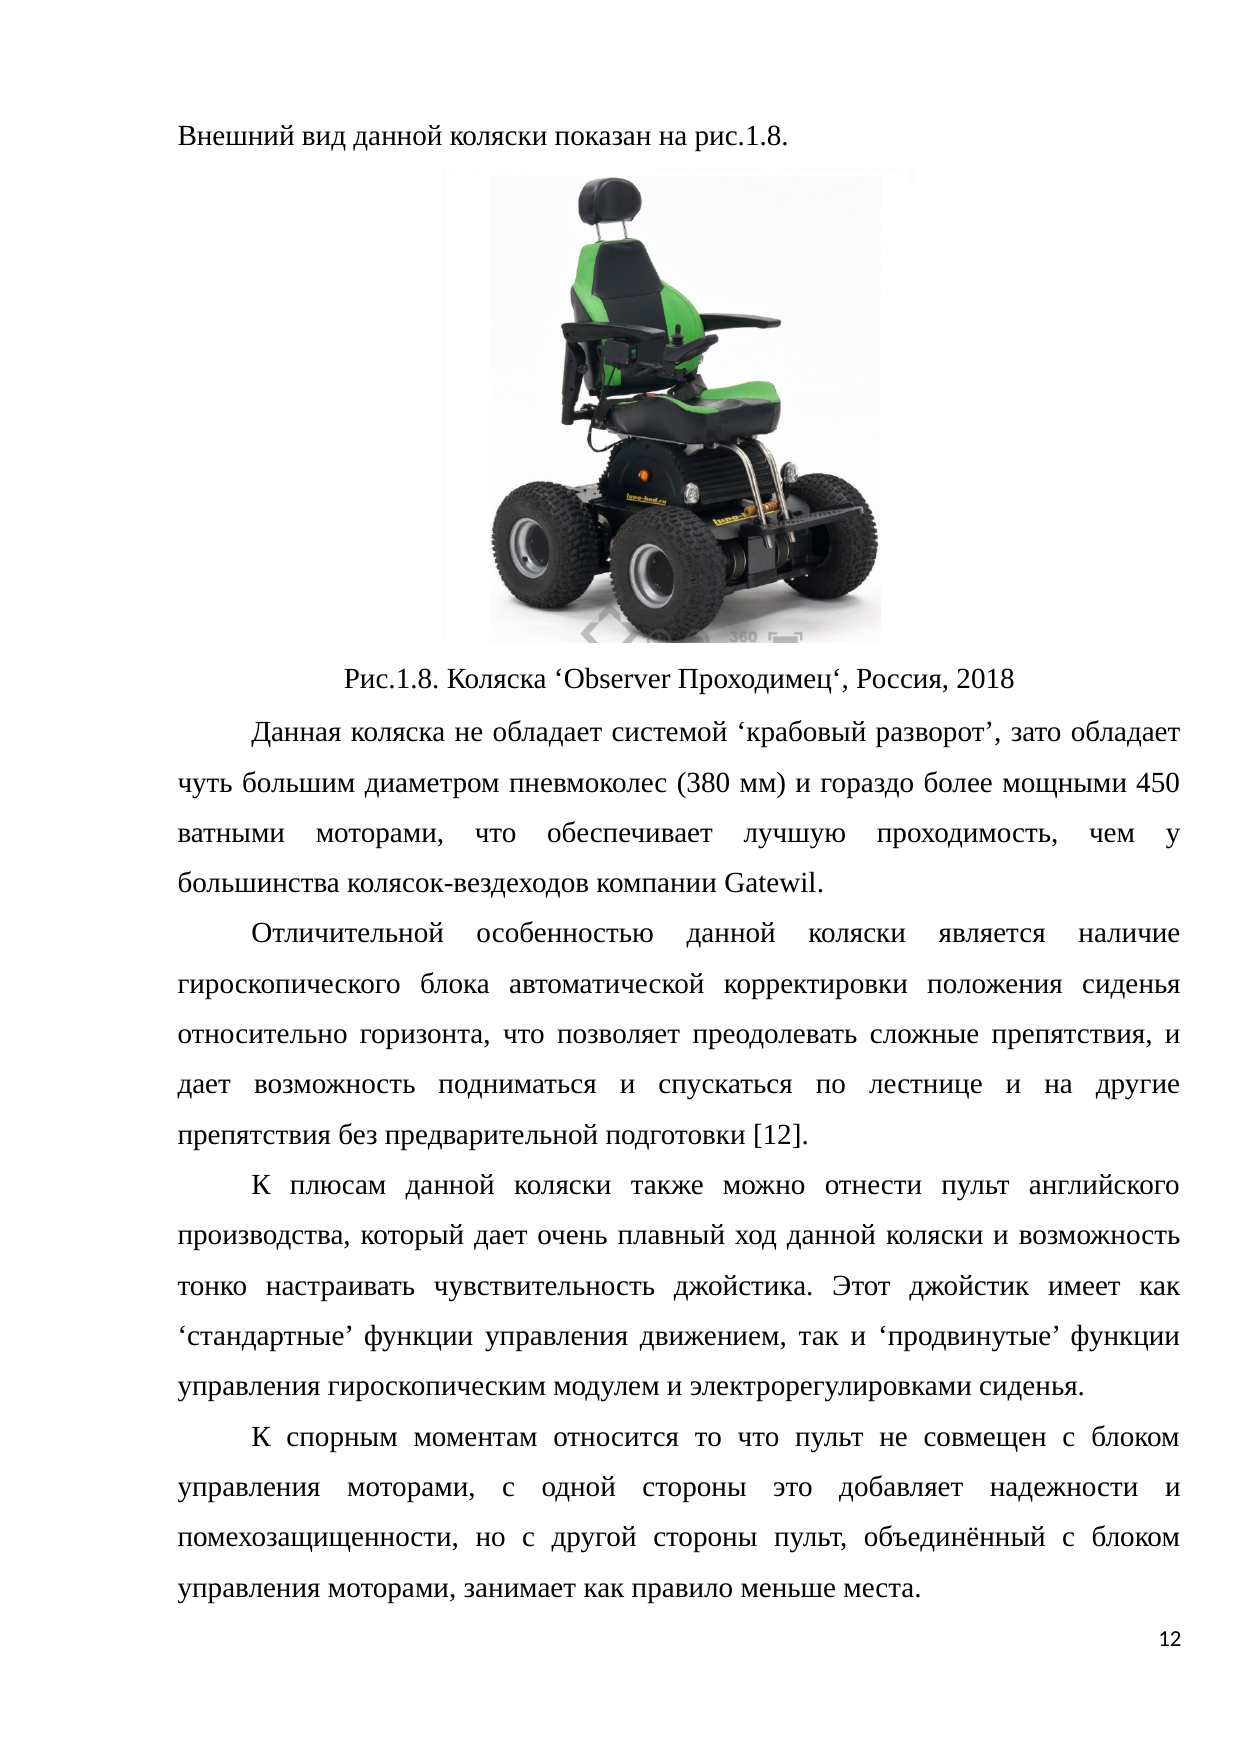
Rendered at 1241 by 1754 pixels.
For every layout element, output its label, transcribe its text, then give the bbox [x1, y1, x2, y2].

text Внешний вид данной коляски показан на рис.1.8. [177, 118, 1181, 152]
picture [442, 168, 917, 643]
text К спорным моментам относится то что пульт не совмещен с блоком управления моторами, с одной стороны это добавляет надежности и помехозащищенности, но с другой стороны пульт, объединённый с блоком управления моторами, занимает как правило меньше места. [177, 1419, 1181, 1603]
text Данная коляска не обладает системой ‘крабовый разворот’, зато обладает чуть большим диаметром пневмоколес (380 мм) и гораздо более мощными 450 ватными моторами, что обеспечивает лучшую проходимость, чем у большинства колясок-вездеходов компании Gatewil. [177, 714, 1181, 899]
text Рис.1.8. Коляска ‘Observer Проходимец‘, Россия, 2018 [177, 662, 1181, 695]
text К плюсам данной коляски также можно отнести пульт английского производства, который дает очень плавный ход данной коляски и возможность тонко настраивать чувствительность джойстика. Этот джойстик имеет как ‘стандартные’ функции управления движением, так и ‘продвинутые’ функции управления гироскопическим модулем и электрорегулировками сиденья. [177, 1167, 1181, 1402]
text Отличительной особенностью данной коляски является наличие гироскопического блока автоматической корректировки положения сиденья относительно горизонта, что позволяет преодолевать сложные препятствия, и дает возможность подниматься и спускаться по лестнице и на другие препятствия без предварительной подготовки [12]. [177, 916, 1181, 1150]
